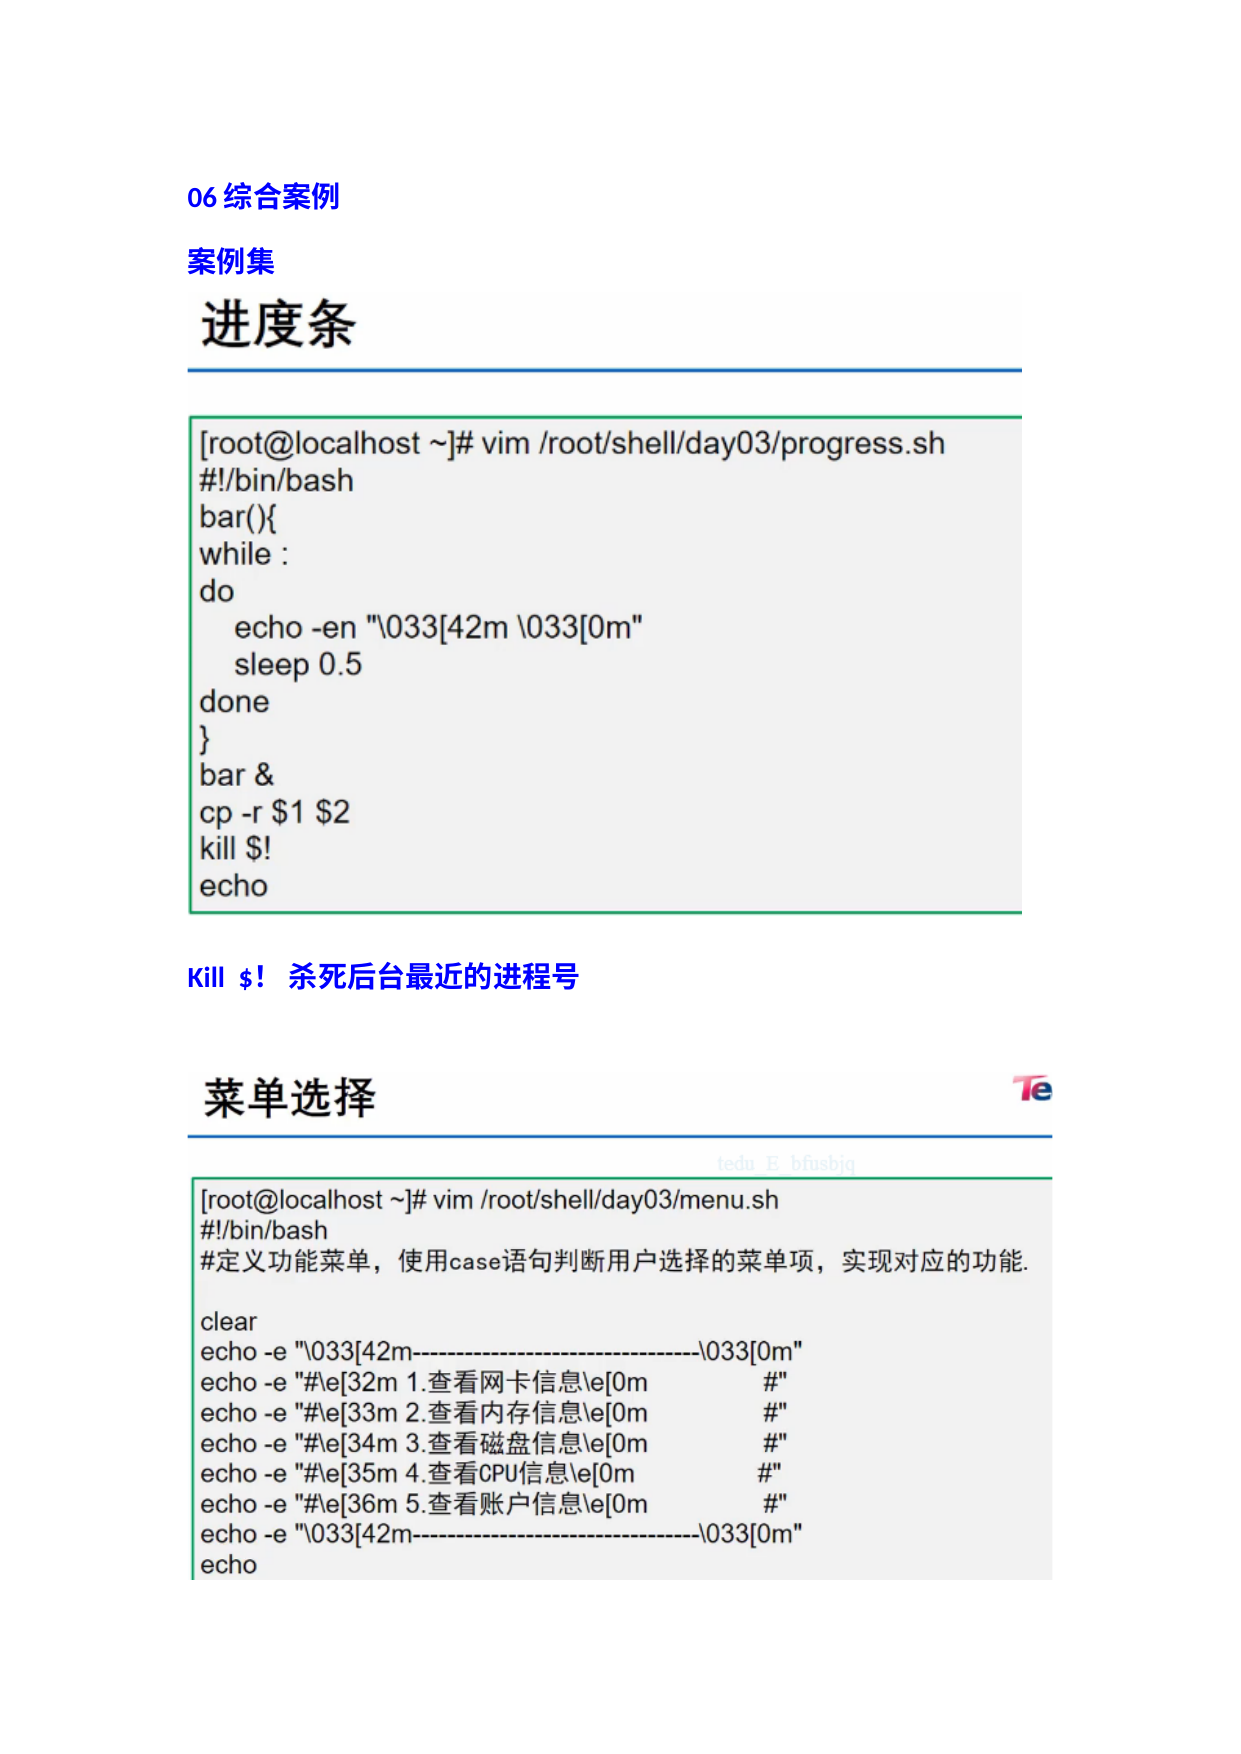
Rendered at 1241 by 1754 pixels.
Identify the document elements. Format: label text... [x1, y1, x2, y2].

picture [187, 1072, 1053, 1580]
list Kill $！ 杀死后台最近的进程号 [187, 942, 1053, 1007]
picture [187, 292, 1022, 916]
list 06 综合案例 [187, 162, 1053, 227]
list 案例集 [187, 227, 1053, 292]
